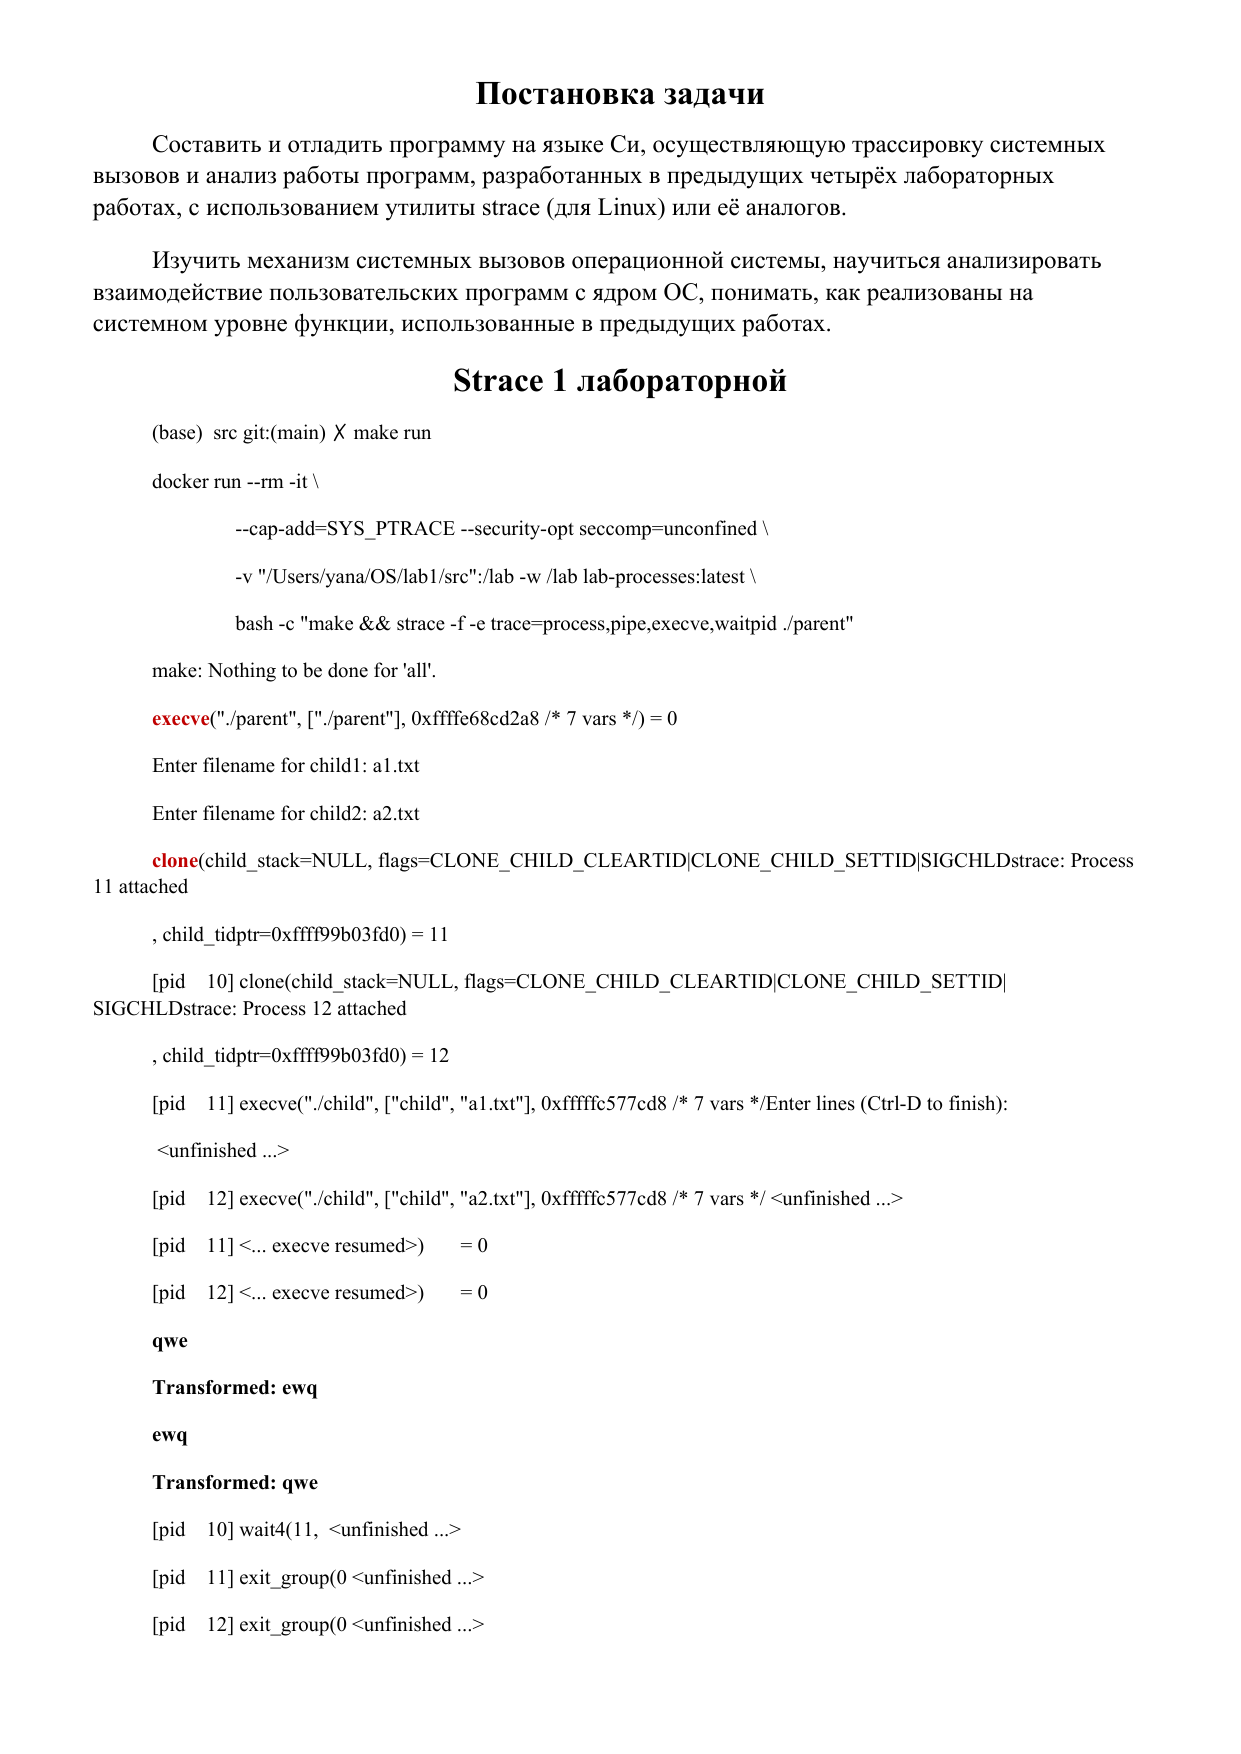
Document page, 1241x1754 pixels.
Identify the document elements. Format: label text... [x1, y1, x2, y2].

text --cap-add=SYS_PTRACE --security-opt seccomp=unconfined \ [93, 517, 1147, 540]
text , child_tidptr=0xffff99b03fd0) = 11 [93, 923, 1147, 946]
text [pid 12] exit_group(0 <unfinished ...> [93, 1613, 1147, 1636]
text Transformed: qwe [93, 1471, 1147, 1494]
text (base) src git:(main) ✗ make run [93, 417, 1147, 445]
text Strace 1 лабораторной [93, 362, 1147, 399]
text Enter filename for child1: a1.txt [93, 754, 1147, 777]
text Постановка задачи [93, 75, 1147, 112]
text [pid 11] execve("./child", ["child", "a1.txt"], 0xfffffc577cd8 /* 7 vars */Enter lines (Ctrl-D to finish): [93, 1092, 1147, 1115]
text <unfinished ...> [93, 1139, 1147, 1162]
text -v "/Users/yana/OS/lab1/src":/lab -w /lab lab-processes:latest \ [93, 564, 1147, 588]
text Составить и отладить программу на языке Си, осуществляющую трассировку системных вызовов и анализ работы программ, разработанных в предыдущих четырёх лабораторных работах, с использованием утилиты strace (для Linux) или её аналогов. [93, 130, 1147, 221]
text [pid 12] <... execve resumed>) = 0 [93, 1281, 1147, 1304]
text Transformed: ewq [93, 1376, 1147, 1399]
text [pid 12] execve("./child", ["child", "a2.txt"], 0xfffffc577cd8 /* 7 vars */ <unfinished ...> [93, 1186, 1147, 1209]
text Enter filename for child2: a2.txt [93, 801, 1147, 824]
text [pid 11] <... execve resumed>) = 0 [93, 1234, 1147, 1257]
text ewq [93, 1423, 1147, 1446]
text make: Nothing to be done for 'all'. [93, 659, 1147, 682]
text execve("./parent", ["./parent"], 0xffffe68cd2a8 /* 7 vars */) = 0 [93, 707, 1147, 730]
text [pid 10] wait4(11, <unfinished ...> [93, 1518, 1147, 1541]
text [pid 10] clone(child_stack=NULL, flags=CLONE_CHILD_CLEARTID|CLONE_CHILD_SETTID|SIGCHLDstrace: Process 12 attached [93, 970, 1147, 1020]
text [pid 11] exit_group(0 <unfinished ...> [93, 1566, 1147, 1589]
text Изучить механизм системных вызовов операционной системы, научиться анализировать взаимодействие пользовательских программ с ядром ОС, понимать, как реализованы на системном уровне функции, использованные в предыдущих работах. [93, 246, 1147, 337]
text bash -c "make && strace -f -e trace=process,pipe,execve,waitpid ./parent" [93, 612, 1147, 635]
text clone(child_stack=NULL, flags=CLONE_CHILD_CLEARTID|CLONE_CHILD_SETTID|SIGCHLDstrace: Process 11 attached [93, 849, 1147, 898]
text , child_tidptr=0xffff99b03fd0) = 12 [93, 1044, 1147, 1067]
text docker run --rm -it \ [93, 470, 1147, 493]
text qwe [93, 1328, 1147, 1352]
